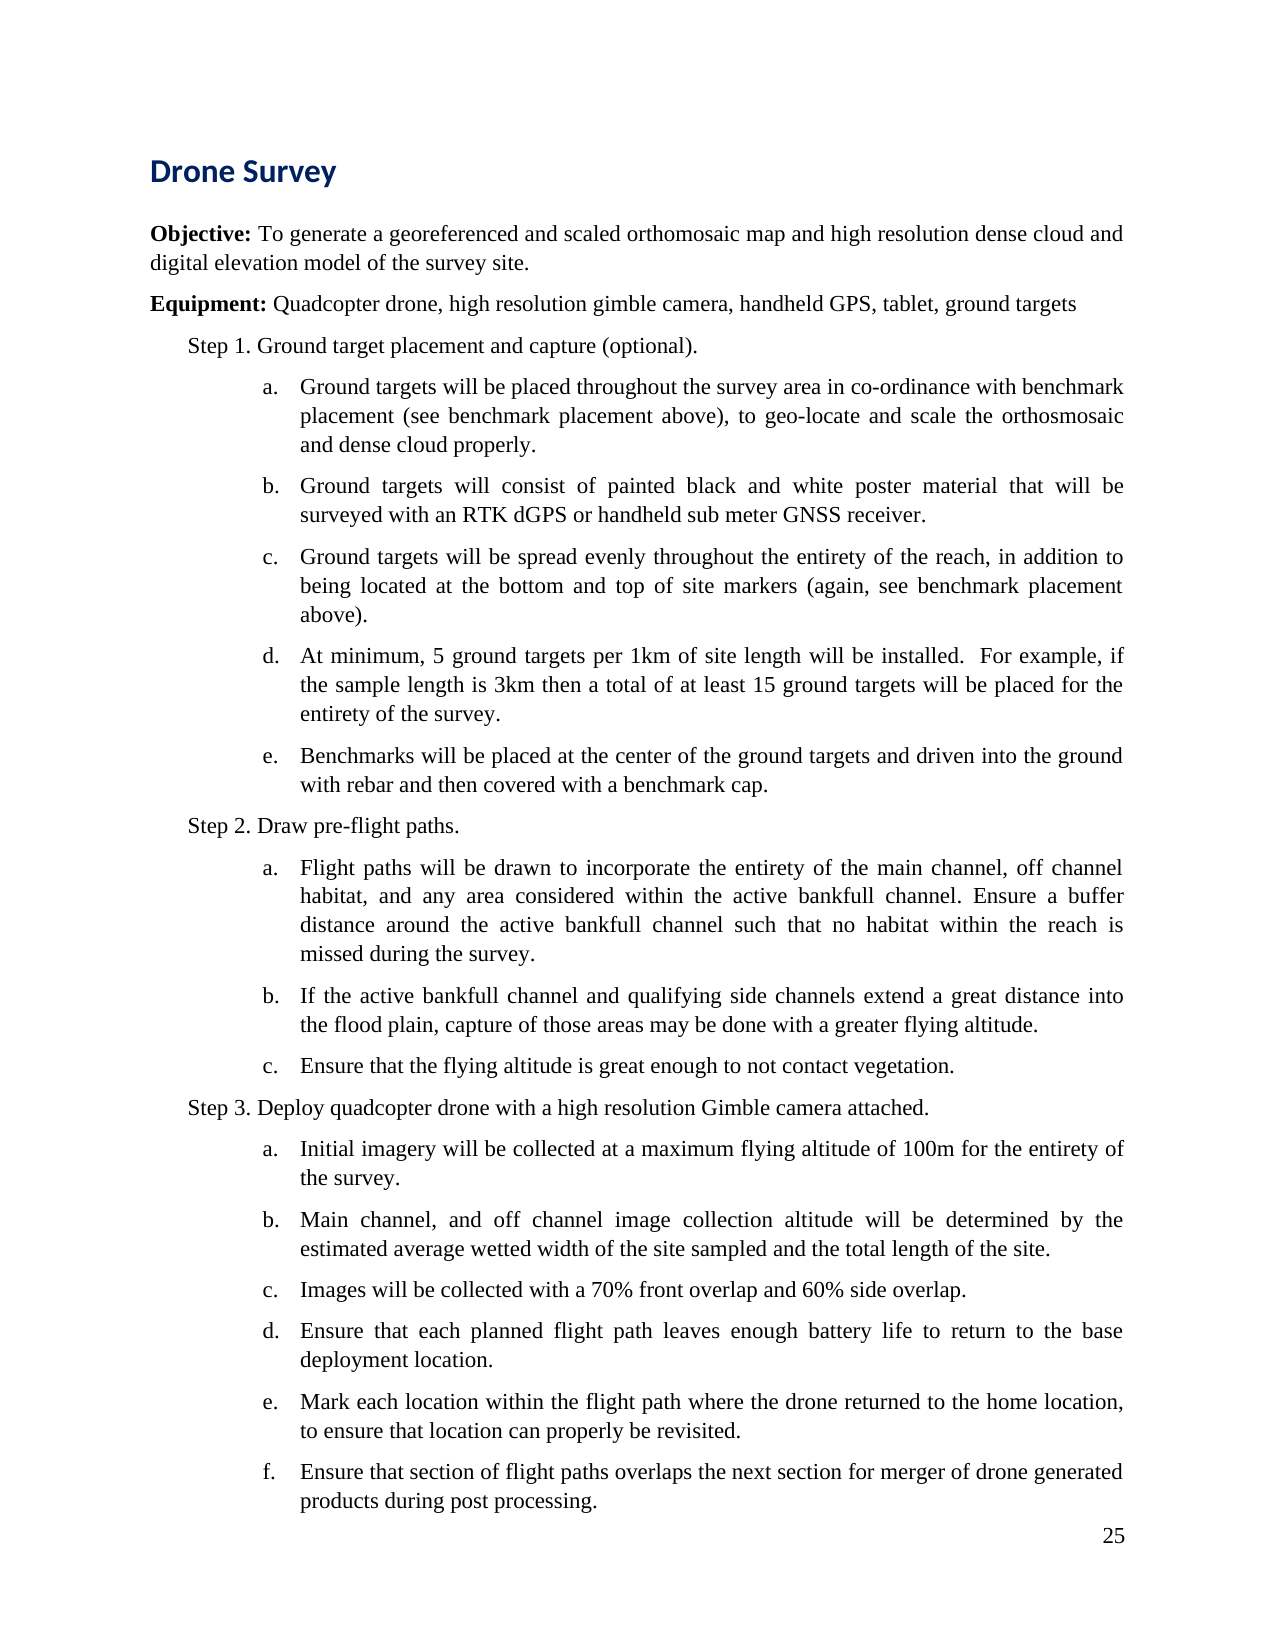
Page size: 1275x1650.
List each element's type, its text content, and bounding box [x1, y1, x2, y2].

list Ensure that the flying altitude is great enough to not contact vegetation. [262, 1052, 1125, 1079]
list If the active bankfull channel and qualifying side channels extend a great distance into the flood plain, capture of those areas may be done with a greater flying altitude. [262, 982, 1125, 1037]
list Ground targets will consist of painted black and white poster material that will be surveyed with an RTK dGPS or handheld sub meter GNSS receiver. [262, 472, 1125, 528]
list Ground targets will be placed throughout the survey area in co-ordinance with benchmark placement (see benchmark placement above), to geo-locate and scale the orthosmosaic and dense cloud properly. [262, 373, 1125, 457]
list Main channel, and off channel image collection altitude will be determined by the estimated average wetted width of the site sampled and the total length of the site. [262, 1206, 1125, 1261]
list At minimum, 5 ground targets per 1km of site length will be installed. For example, if the sample length is 3km then a total of at least 15 ground targets will be placed for the entirety of the survey. [262, 642, 1125, 727]
subtitle Drone Survey [150, 150, 1125, 191]
text Equipment: Quadcopter drone, high resolution gimble camera, handheld GPS, tablet, ground targets [150, 290, 1125, 317]
list Draw pre-flight paths. [187, 812, 1125, 838]
list Deploy quadcopter drone with a high resolution Gimble camera attached. [187, 1094, 1125, 1120]
list Initial imagery will be collected at a maximum flying altitude of 100m for the entirety of the survey. [262, 1135, 1125, 1191]
text Objective: To generate a georeferenced and scaled orthomosaic map and high resolution dense cloud and digital elevation model of the survey site. [150, 220, 1125, 275]
list Flight paths will be drawn to incorporate the entirety of the main channel, off channel habitat, and any area considered within the active bankfull channel. Ensure a buffer distance around the active bankfull channel such that no habitat within the reach is missed during the survey. [262, 853, 1125, 967]
list Benchmarks will be placed at the center of the ground targets and driven into the ground with rebar and then covered with a benchmark cap. [262, 742, 1125, 797]
list Ground target placement and capture (optional). [187, 332, 1125, 358]
list Ground targets will be spread evenly throughout the entirety of the reach, in addition to being located at the bottom and top of site markers (again, see benchmark placement above). [262, 543, 1125, 627]
list Ensure that each planned flight path leaves enough battery life to return to the base deployment location. [262, 1317, 1125, 1373]
list Images will be collected with a 70% front overlap and 60% side overlap. [262, 1276, 1125, 1302]
list Ensure that section of flight paths overlaps the next section for merger of drone generated products during post processing. [262, 1458, 1125, 1514]
list Mark each location within the flight path where the drone returned to the home location, to ensure that location can properly be revisited. [262, 1388, 1125, 1443]
